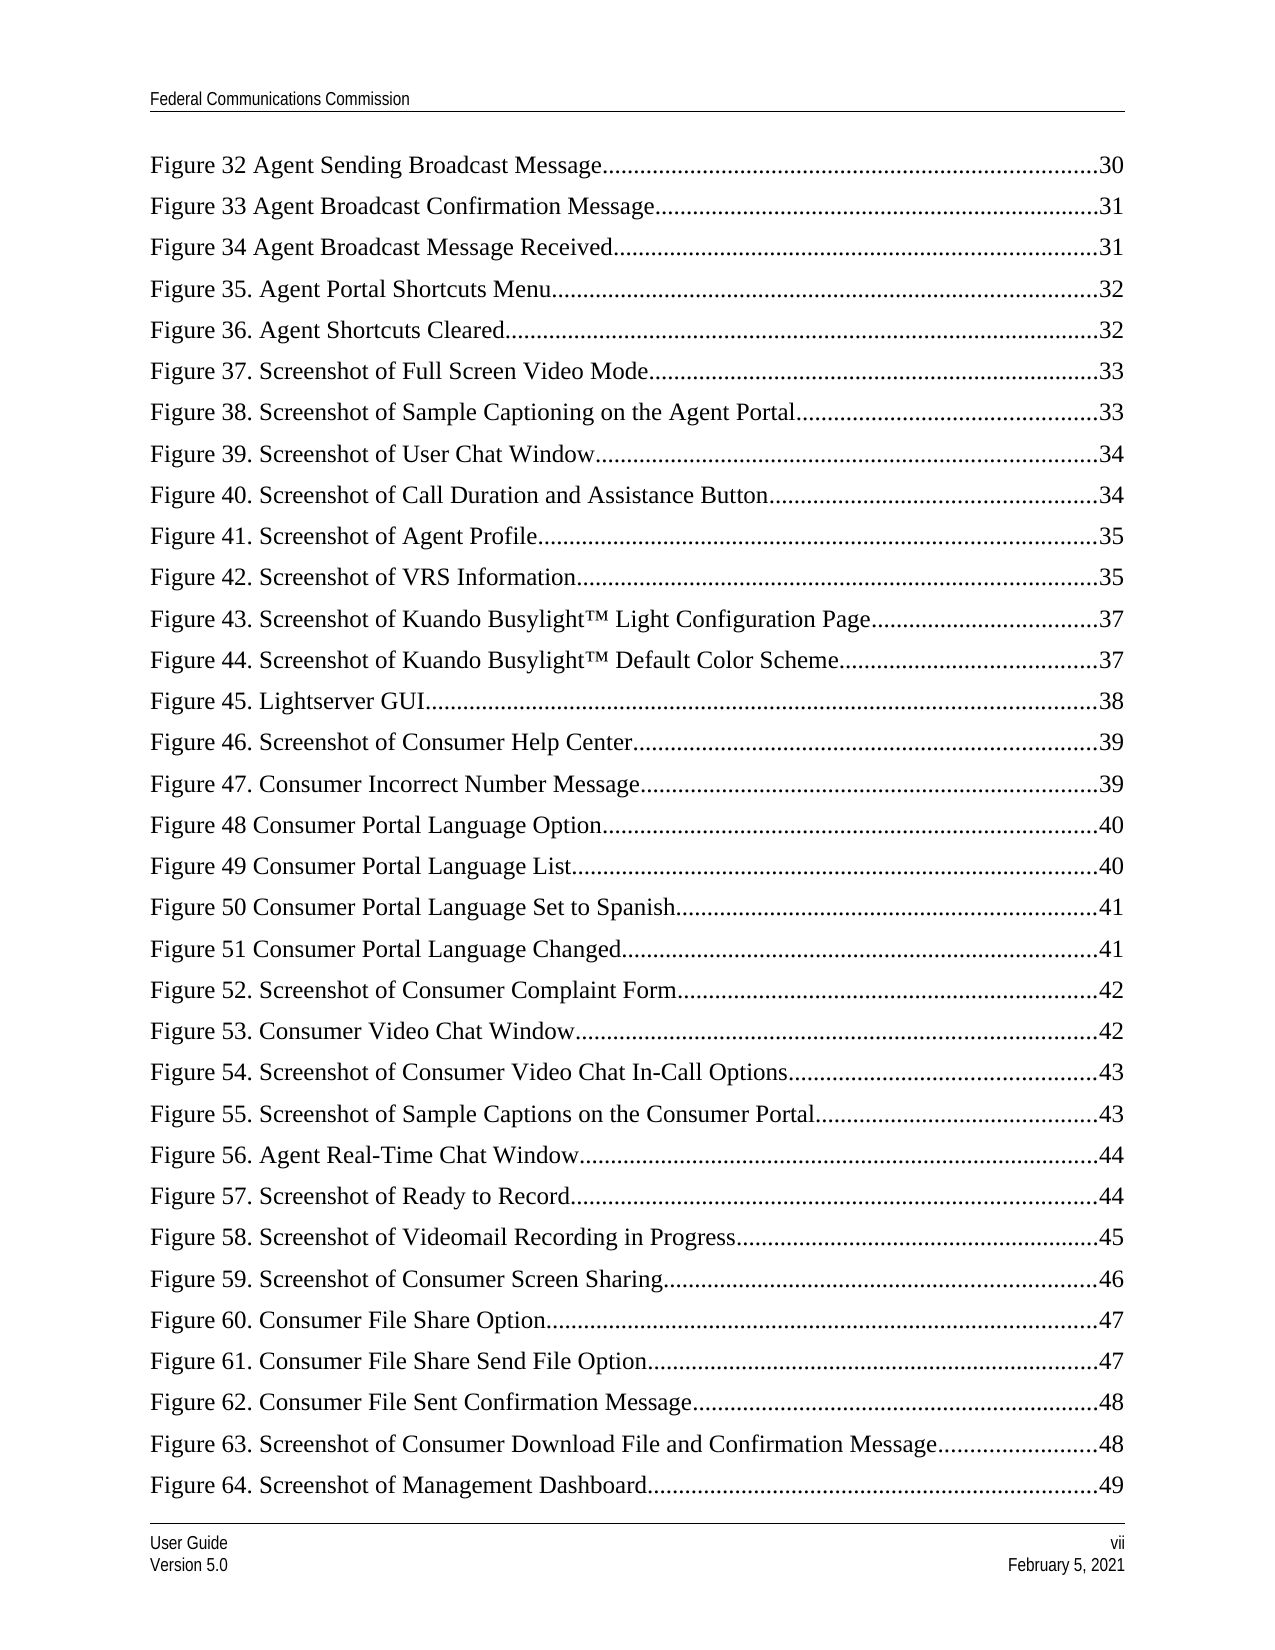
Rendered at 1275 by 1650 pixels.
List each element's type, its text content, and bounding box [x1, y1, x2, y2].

text Figure 58. Screenshot of Videomail Recording in Progress 45 [150, 1222, 1125, 1251]
text Figure 35. Agent Portal Shortcuts Menu 32 [150, 274, 1125, 302]
text Figure 33 Agent Broadcast Confirmation Message 31 [150, 191, 1125, 220]
text Figure 57. Screenshot of Ready to Record 44 [150, 1181, 1125, 1210]
text Figure 59. Screenshot of Consumer Screen Sharing 46 [150, 1264, 1125, 1292]
text Figure 48 Consumer Portal Language Option 40 [150, 810, 1125, 839]
text Figure 64. Screenshot of Management Dashboard 49 [150, 1470, 1125, 1499]
text Figure 43. Screenshot of Kuando Busylight™ Light Configuration Page 37 [150, 604, 1125, 632]
text Figure 61. Consumer File Share Send File Option 47 [150, 1346, 1125, 1375]
text Figure 60. Consumer File Share Option 47 [150, 1305, 1125, 1334]
text Figure 36. Agent Shortcuts Cleared 32 [150, 315, 1125, 344]
text Figure 32 Agent Sending Broadcast Message 30 [150, 150, 1125, 179]
text Figure 53. Consumer Video Chat Window 42 [150, 1016, 1125, 1045]
text Figure 34 Agent Broadcast Message Received 31 [150, 232, 1125, 261]
text Figure 56. Agent Real-Time Chat Window 44 [150, 1140, 1125, 1169]
text Figure 51 Consumer Portal Language Changed 41 [150, 934, 1125, 962]
text Figure 62. Consumer File Sent Confirmation Message 48 [150, 1387, 1125, 1416]
text Figure 49 Consumer Portal Language List 40 [150, 851, 1125, 880]
text Figure 42. Screenshot of VRS Information 35 [150, 562, 1125, 591]
text Figure 45. Lightserver GUI 38 [150, 686, 1125, 715]
text Figure 39. Screenshot of User Chat Window 34 [150, 439, 1125, 467]
text Figure 40. Screenshot of Call Duration and Assistance Button 34 [150, 480, 1125, 509]
text Figure 38. Screenshot of Sample Captioning on the Agent Portal 33 [150, 397, 1125, 426]
text Figure 47. Consumer Incorrect Number Message 39 [150, 769, 1125, 797]
text Figure 52. Screenshot of Consumer Complaint Form 42 [150, 975, 1125, 1004]
text Figure 37. Screenshot of Full Screen Video Mode 33 [150, 356, 1125, 385]
text Figure 41. Screenshot of Agent Profile 35 [150, 521, 1125, 550]
text Figure 46. Screenshot of Consumer Help Center 39 [150, 727, 1125, 756]
text Figure 50 Consumer Portal Language Set to Spanish 41 [150, 892, 1125, 921]
text Figure 54. Screenshot of Consumer Video Chat In-Call Options 43 [150, 1057, 1125, 1086]
text Figure 63. Screenshot of Consumer Download File and Confirmation Message 48 [150, 1429, 1125, 1457]
text Figure 44. Screenshot of Kuando Busylight™ Default Color Scheme 37 [150, 645, 1125, 674]
text Figure 55. Screenshot of Sample Captions on the Consumer Portal 43 [150, 1099, 1125, 1127]
